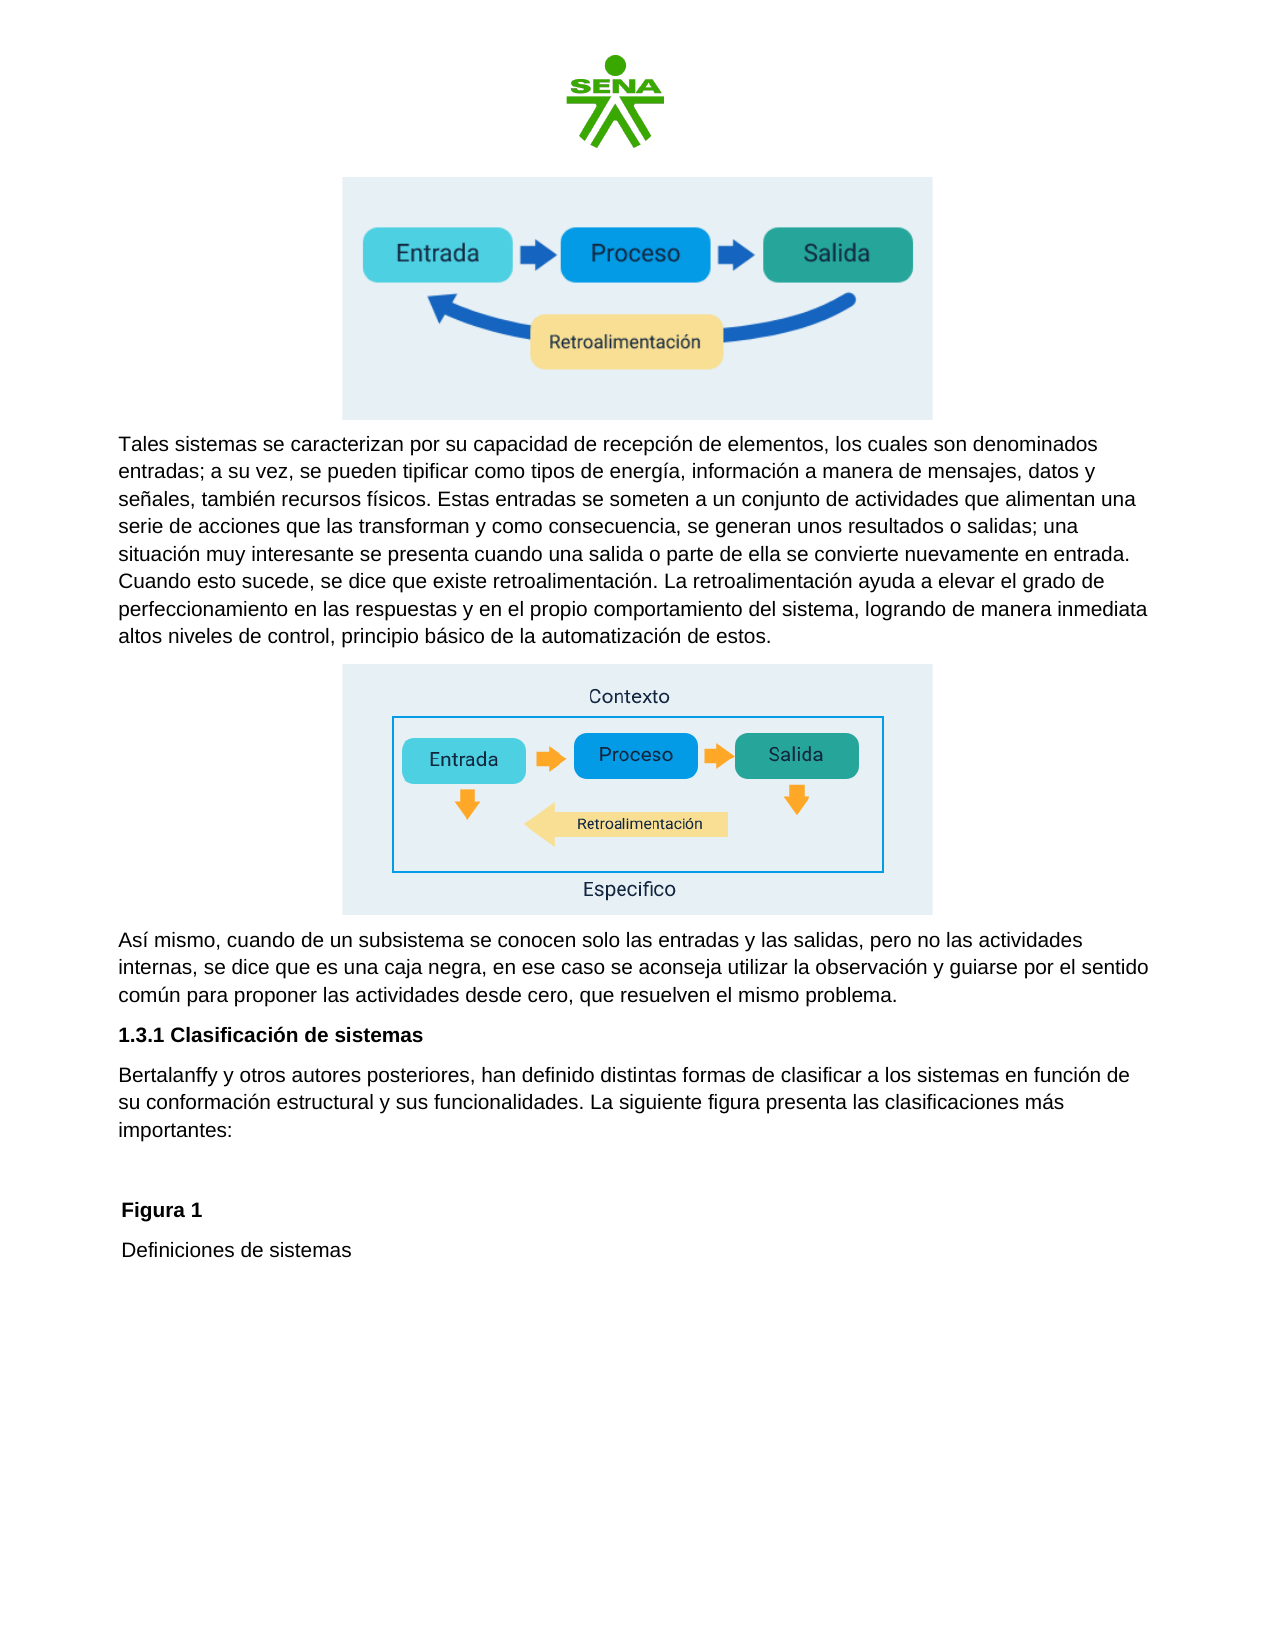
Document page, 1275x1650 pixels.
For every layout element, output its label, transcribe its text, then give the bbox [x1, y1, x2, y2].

text Tales sistemas se caracterizan por su capacidad de recepción de elementos, los cuales son denominados entradas; a su vez, se pueden tipificar como tipos de energía, información a manera de mensajes, datos y señales, también recursos físicos. Estas entradas se someten a un conjunto de actividades que alimentan una serie de acciones que las transforman y como consecuencia, se generan unos resultados o salidas; una situación muy interesante se presenta cuando una salida o parte de ella se convierte nuevamente en entrada. Cuando esto sucede, se dice que existe retroalimentación. La retroalimentación ayuda a elevar el grado de perfeccionamiento en las respuestas y en el propio comportamiento del sistema, logrando de manera inmediata altos niveles de control, principio básico de la automatización de estos. [118, 432, 1157, 648]
subtitle 1.3.1 Clasificación de sistemas [118, 1022, 1157, 1046]
list Definiciones de sistemas [121, 1237, 1157, 1261]
list Figura 1 [121, 1197, 1157, 1221]
picture [566, 55, 664, 148]
text Bertalanffy y otros autores posteriores, han definido distintas formas de clasificar a los sistemas en función de su conformación estructural y sus funcionalidades. La siguiente figura presenta las clasificaciones más importantes: [118, 1062, 1157, 1141]
text Así mismo, cuando de un subsistema se conocen solo las entradas y las salidas, pero no las actividades internas, se dice que es una caja negra, en ese caso se aconseja utilizar la observación y guiarse por el sentido común para proponer las actividades desde cero, que resuelven el mismo problema. [118, 927, 1157, 1006]
picture [342, 177, 933, 420]
picture [342, 664, 933, 915]
